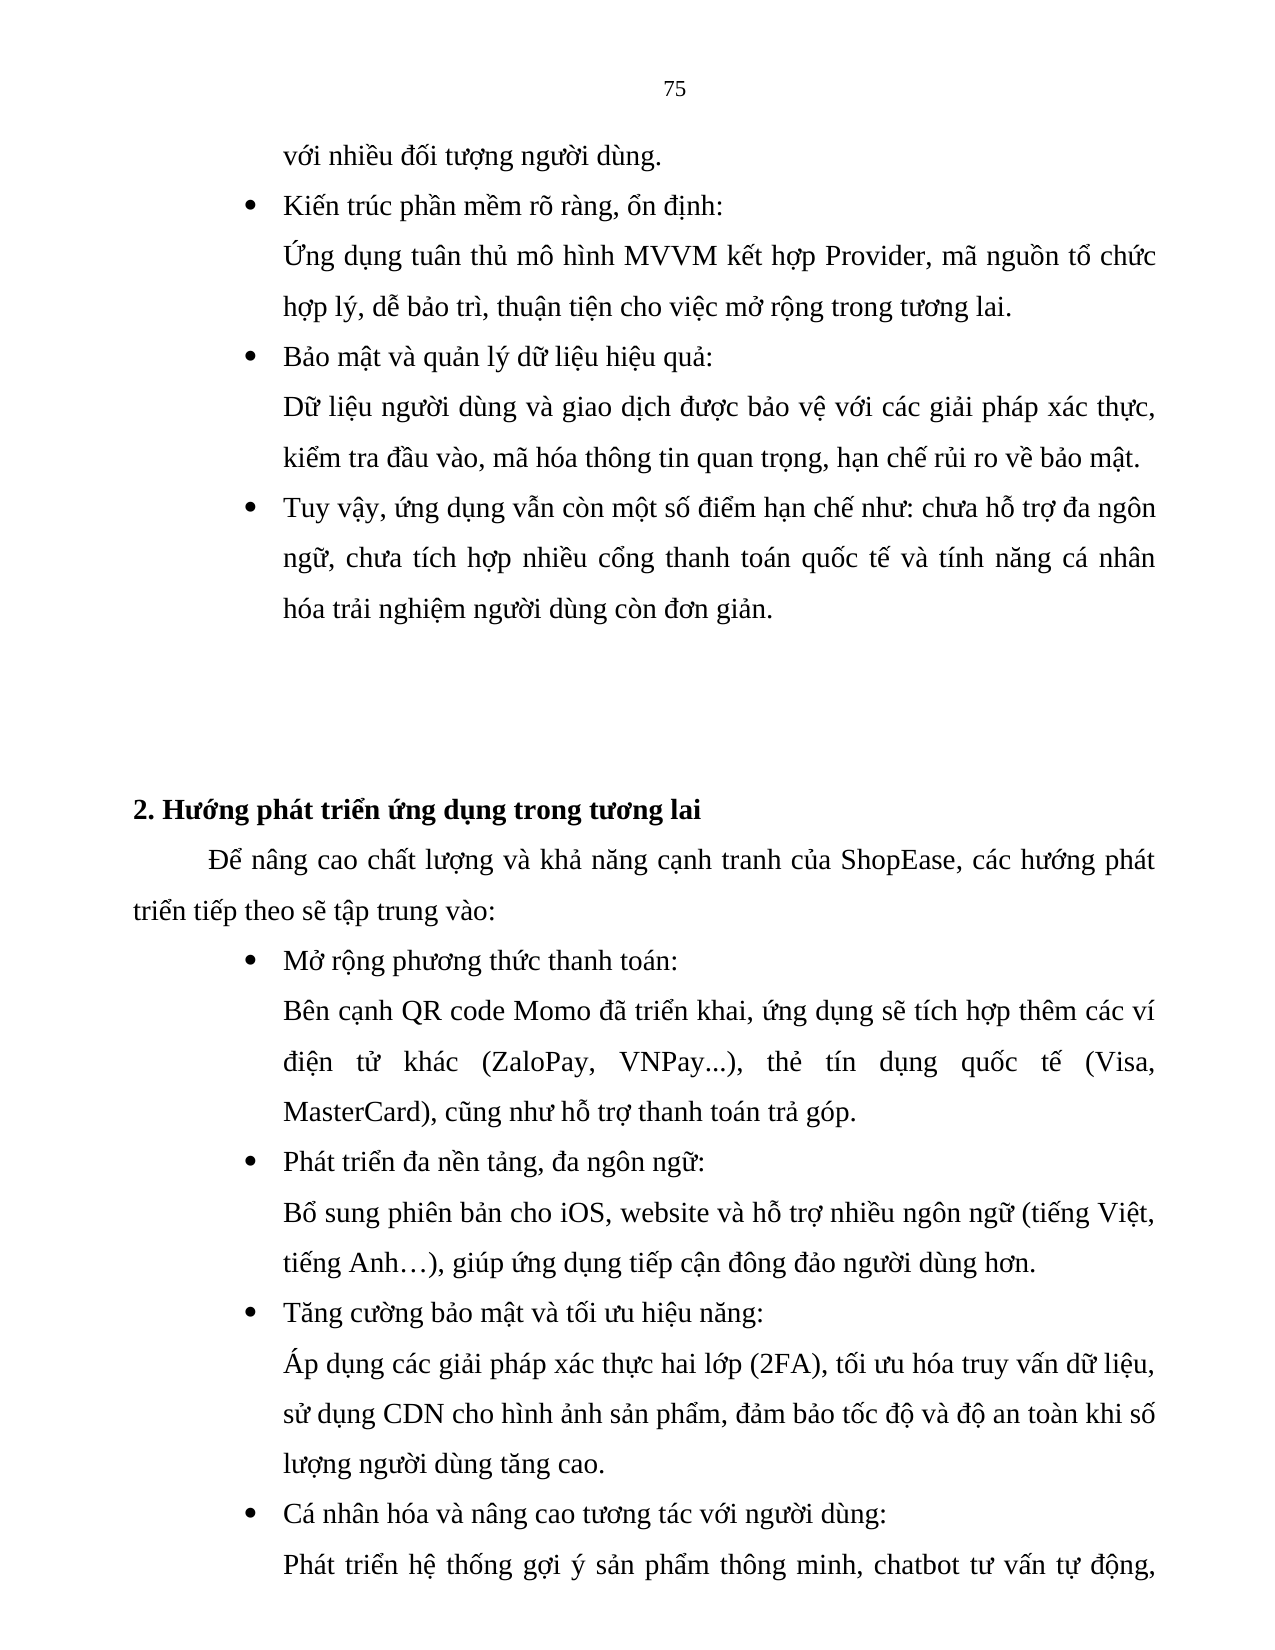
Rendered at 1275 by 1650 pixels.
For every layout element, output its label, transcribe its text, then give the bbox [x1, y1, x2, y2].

text Áp dụng các giải pháp xác thực hai lớp (2FA), tối ưu hóa truy vấn dữ liệu, sử dụng CDN cho hình ảnh sản phẩm, đảm bảo tốc độ và độ an toàn khi số lượng người dùng tăng cao. [283, 1346, 1157, 1480]
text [283, 138, 1157, 171]
list Kiến trúc phần mềm rõ ràng, ổn định: [245, 188, 1157, 222]
text Bổ sung phiên bản cho iOS, website và hỗ trợ nhiều ngôn ngữ (tiếng Việt, tiếng Anh…), giúp ứng dụng tiếp cận đông đảo người dùng hơn. [283, 1195, 1157, 1278]
list Mở rộng phương thức thanh toán: [245, 943, 1157, 977]
list Phát triển đa nền tảng, đa ngôn ngữ: [245, 1144, 1157, 1178]
list Tăng cường bảo mật và tối ưu hiệu năng: [245, 1295, 1157, 1329]
list Tuy vậy, ứng dụng vẫn còn một số điểm hạn chế như: chưa hỗ trợ đa ngôn ngữ, chưa tích hợp nhiều cổng thanh toán quốc tế và tính năng cá nhân hóa trải nghiệm người dùng còn đơn giản. [245, 490, 1157, 624]
text Ứng dụng tuân thủ mô hình MVVM kết hợp Provider, mã nguồn tổ chức hợp lý, dễ bảo trì, thuận tiện cho việc mở rộng trong tương lai. [283, 238, 1157, 322]
list Bảo mật và quản lý dữ liệu hiệu quả: [245, 339, 1157, 373]
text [283, 1547, 1157, 1581]
text 2. Hướng phát triển ứng dụng trong tương lai [133, 792, 1216, 826]
text Bên cạnh QR code Momo đã triển khai, ứng dụng sẽ tích hợp thêm các ví điện tử khác (ZaloPay, VNPay...), thẻ tín dụng quốc tế (Visa, MasterCard), cũng như hỗ trợ thanh toán trả góp. [283, 993, 1157, 1127]
list Cá nhân hóa và nâng cao tương tác với người dùng: [245, 1497, 1157, 1530]
text Để nâng cao chất lượng và khả năng cạnh tranh của ShopEase, các hướng phát triển tiếp theo sẽ tập trung vào: [133, 842, 1157, 926]
text Dữ liệu người dùng và giao dịch được bảo vệ với các giải pháp xác thực, kiểm tra đầu vào, mã hóa thông tin quan trọng, hạn chế rủi ro về bảo mật. [283, 389, 1157, 473]
